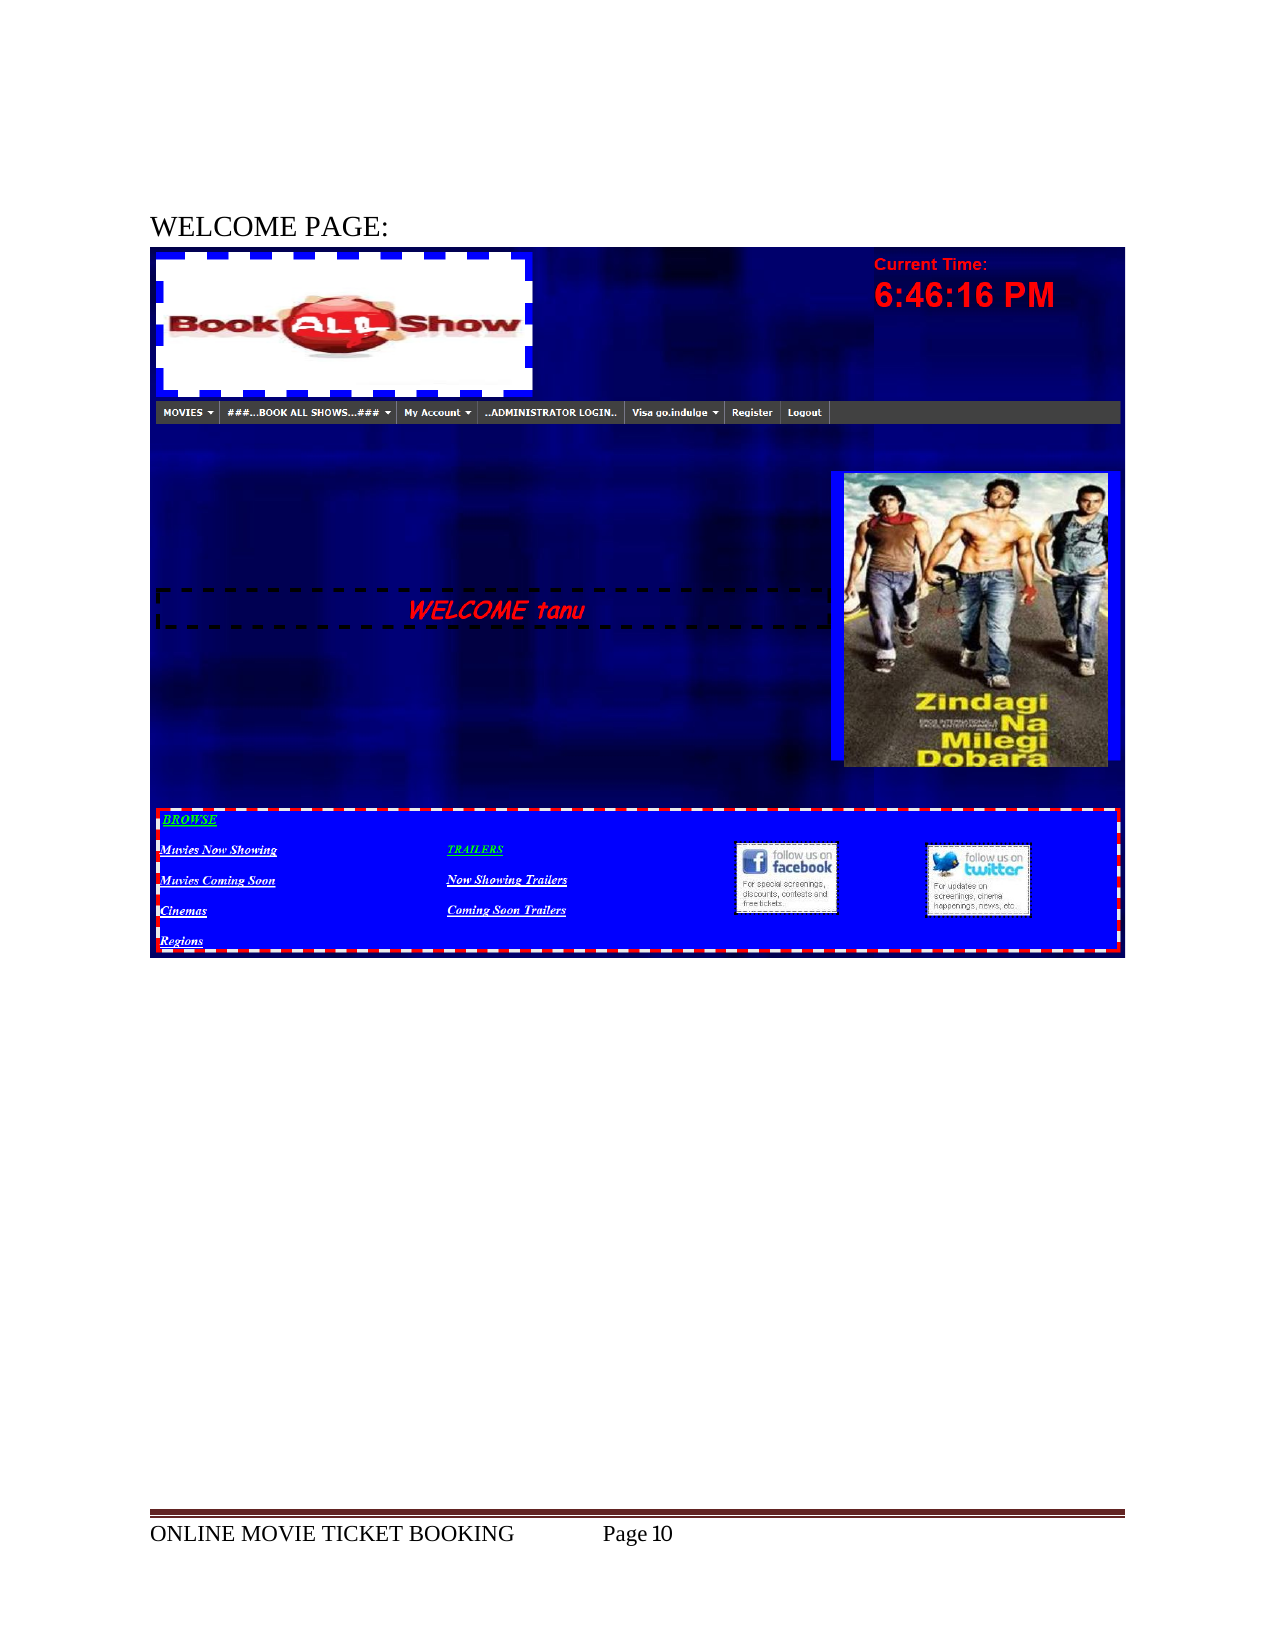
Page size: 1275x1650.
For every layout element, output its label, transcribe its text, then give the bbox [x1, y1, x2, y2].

picture [150, 247, 1125, 958]
text WELCOME PAGE: [150, 209, 1125, 247]
